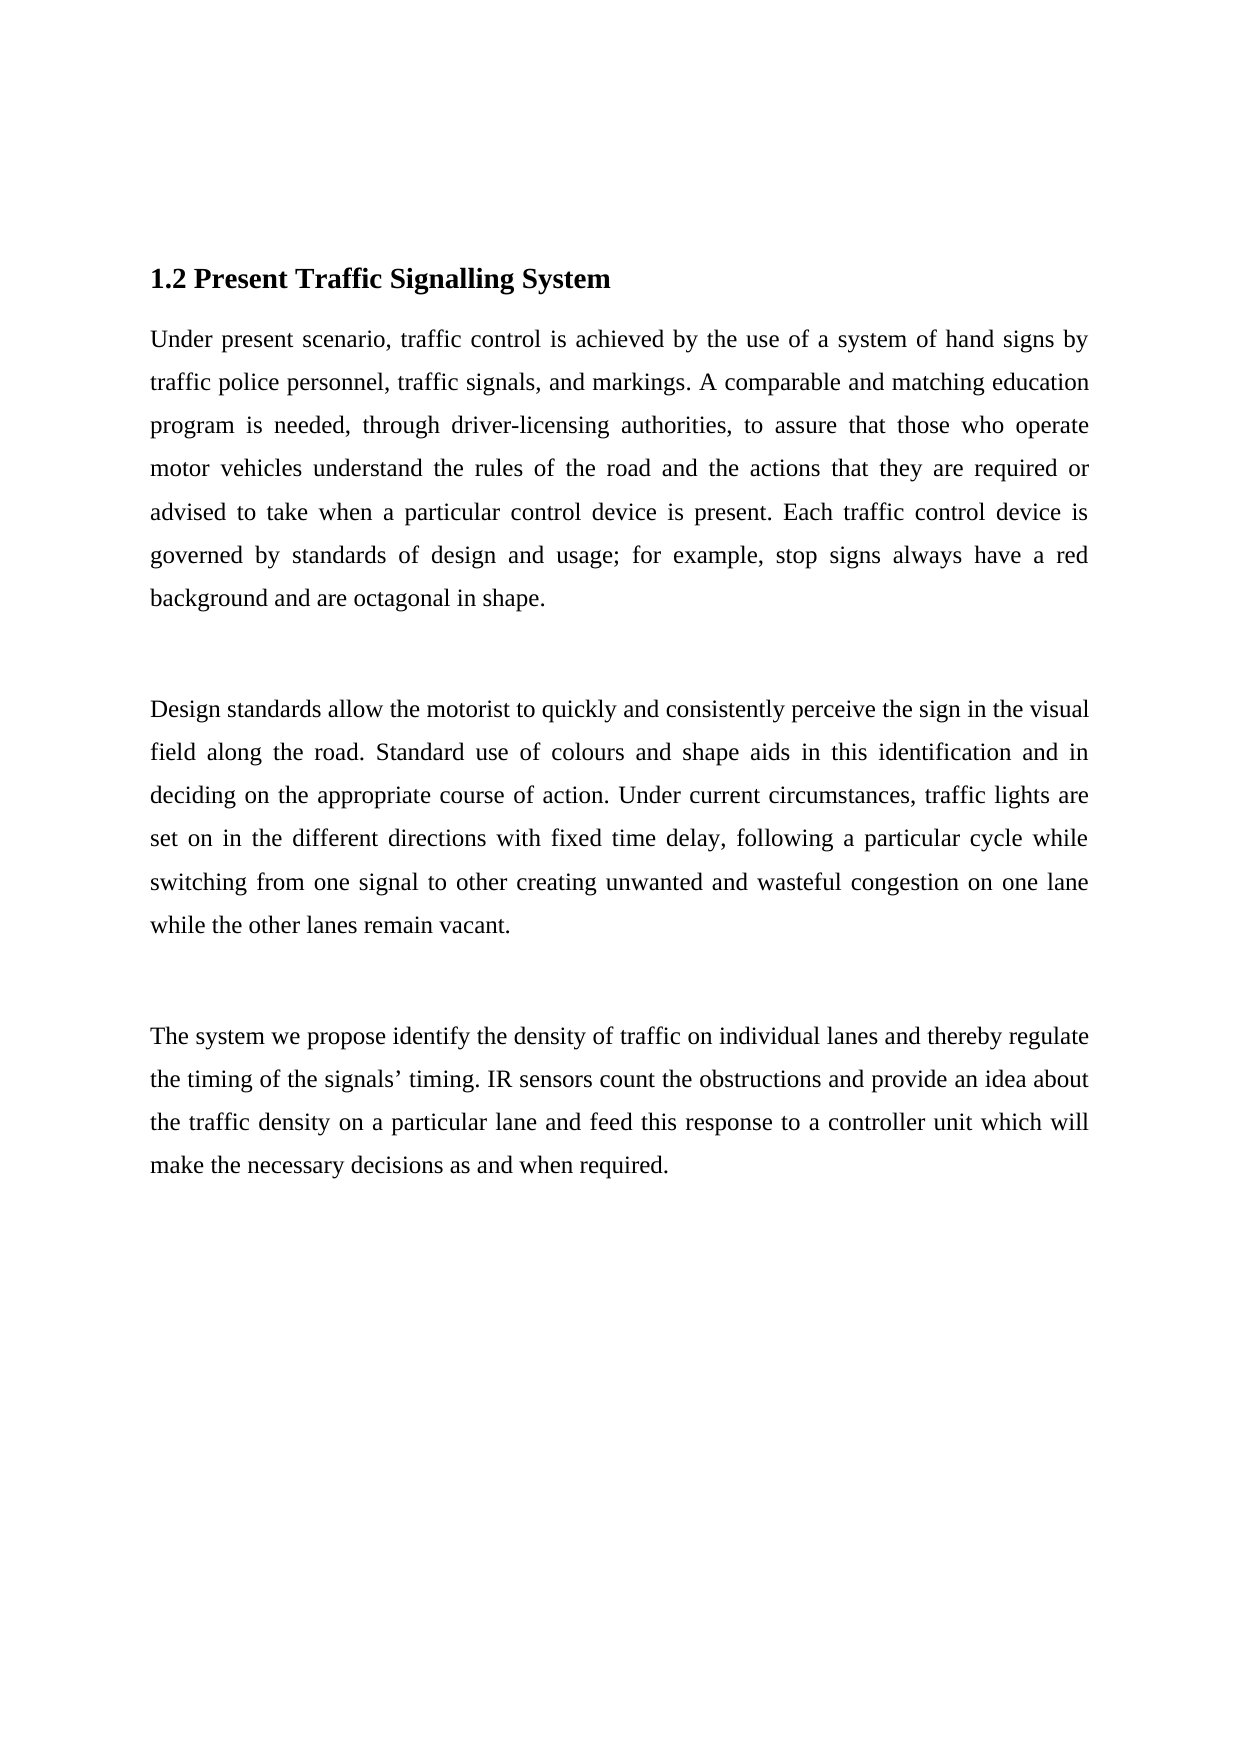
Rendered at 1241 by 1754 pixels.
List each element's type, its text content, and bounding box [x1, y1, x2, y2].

text 1.2 Present Traffic Signalling System [150, 261, 1090, 295]
text Design standards allow the motorist to quickly and consistently perceive the sign in the visual field along the road. Standard use of colours and shape aids in this identification and in deciding on the appropriate course of action. Under current circumstances, traffic lights are set on in the different directions with fixed time delay, following a particular cycle while switching from one signal to other creating unwanted and wasteful congestion on one lane while the other lanes remain vacant. [150, 694, 1090, 938]
text Under present scenario, traffic control is achieved by the use of a system of hand signs by traffic police personnel, traffic signals, and markings. A comparable and matching education program is needed, through driver-licensing authorities, to assure that those who operate motor vehicles understand the rules of the road and the actions that they are required or advised to take when a particular control device is present. Each traffic control device is governed by standards of design and usage; for example, stop signs always have a red background and are octagonal in shape. [150, 324, 1090, 612]
text The system we propose identify the density of traffic on individual lanes and thereby regulate the timing of the signals’ timing. IR sensors count the obstructions and provide an idea about the traffic density on a particular lane and feed this response to a controller unit which will make the necessary decisions as and when required. [150, 1021, 1090, 1179]
